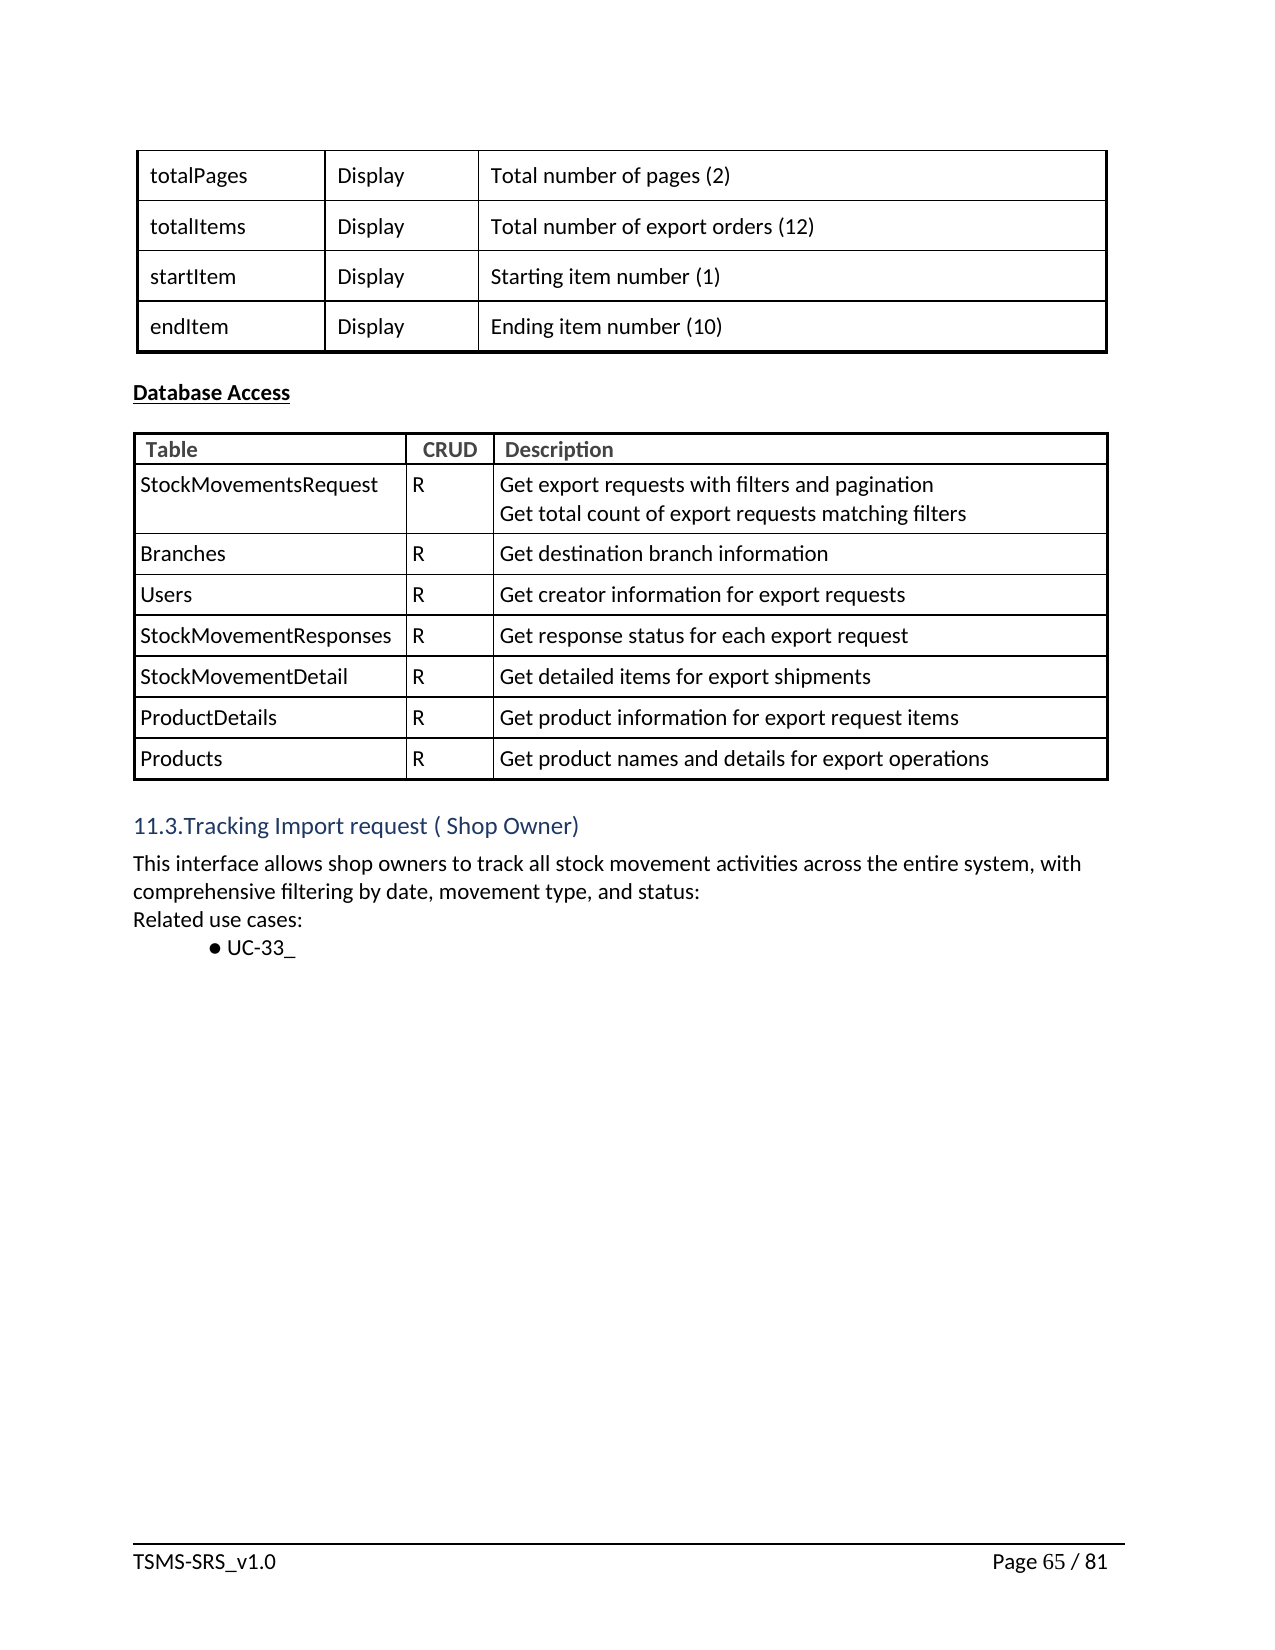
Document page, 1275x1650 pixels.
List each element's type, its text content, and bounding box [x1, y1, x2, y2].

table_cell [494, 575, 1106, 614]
table_cell totalItems [139, 201, 324, 250]
table_cell Ending item number (10) [479, 302, 1105, 350]
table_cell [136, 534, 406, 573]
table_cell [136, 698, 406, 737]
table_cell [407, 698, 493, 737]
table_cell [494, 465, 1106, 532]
table_cell startItem [139, 251, 324, 300]
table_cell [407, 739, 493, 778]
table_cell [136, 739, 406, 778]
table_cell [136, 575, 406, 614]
text ● UC-33_ [133, 933, 1125, 961]
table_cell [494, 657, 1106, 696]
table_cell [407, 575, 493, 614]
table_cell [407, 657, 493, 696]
text This interface allows shop owners to track all stock movement activities across the entire system, with comprehensive filtering by date, movement type, and status: [133, 849, 1125, 905]
table_cell Display [326, 302, 478, 350]
table_cell totalPages [139, 151, 324, 200]
table_cell R [407, 465, 493, 532]
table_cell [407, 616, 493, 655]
text Related use cases: [133, 905, 1125, 933]
table_cell Starting item number (1) [479, 251, 1105, 300]
table_cell Total number of pages (2) [479, 151, 1105, 200]
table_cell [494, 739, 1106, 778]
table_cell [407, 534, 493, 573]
table_cell endItem [139, 302, 324, 350]
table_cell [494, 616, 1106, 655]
table_cell Display [326, 151, 478, 200]
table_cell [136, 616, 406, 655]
table_cell Total number of export orders (12) [479, 201, 1105, 250]
table_cell Display [326, 251, 478, 300]
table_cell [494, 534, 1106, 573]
table_cell StockMovementsRequest [136, 465, 406, 532]
subtitle Database Access [133, 378, 1125, 407]
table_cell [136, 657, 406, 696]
subtitle 11.3.Tracking Import request ( Shop Owner) [133, 810, 1125, 841]
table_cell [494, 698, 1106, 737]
table_cell Display [326, 201, 478, 250]
